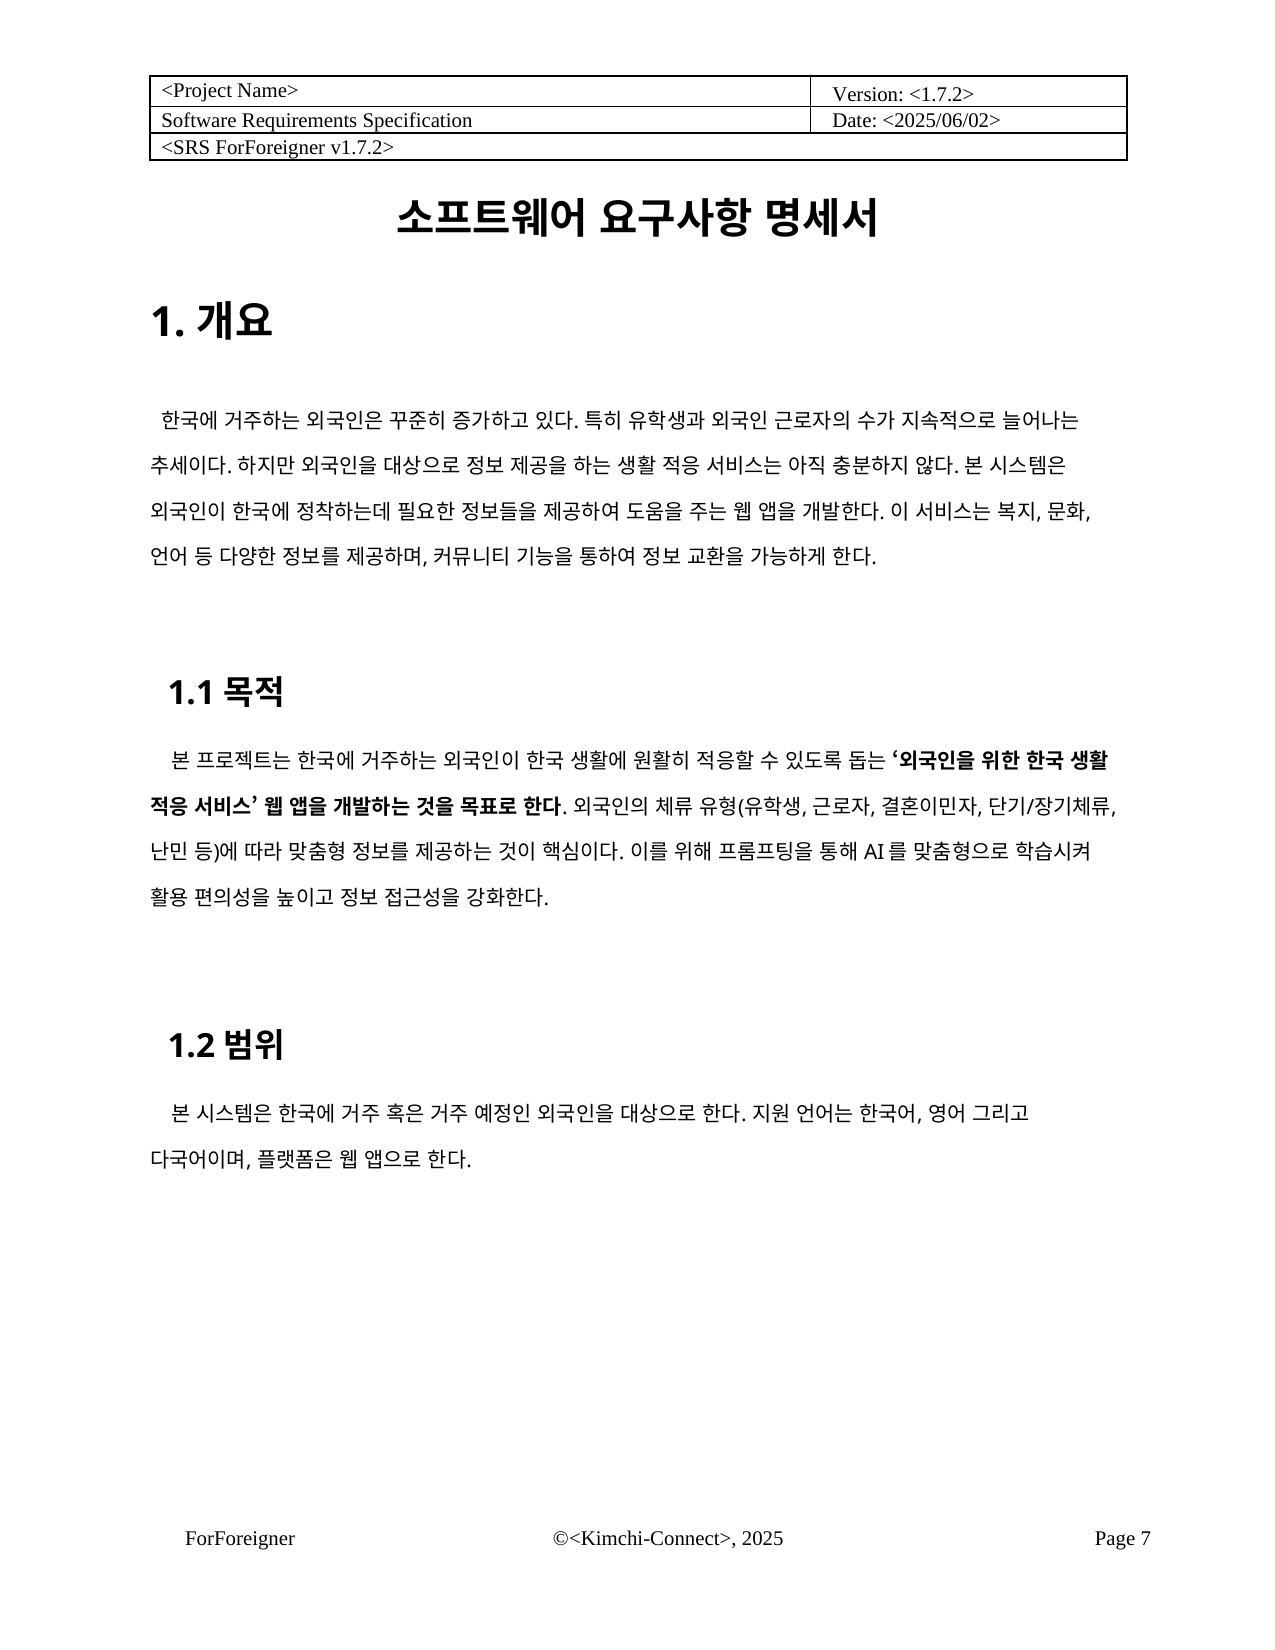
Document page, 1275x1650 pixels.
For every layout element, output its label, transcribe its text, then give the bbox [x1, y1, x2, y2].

text 한국에 거주하는 외국인은 꾸준히 증가하고 있다. 특히 유학생과 외국인 근로자의 수가 지속적으로 늘어나는 추세이다. 하지만 외국인을 대상으로 정보 제공을 하는 생활 적응 서비스는 아직 충분하지 않다. 본 시스템은 외국인이 한국에 정착하는데 필요한 정보들을 제공하여 도움을 주는 웹 앱을 개발한다. 이 서비스는 복지, 문화, 언어 등 다양한 정보를 제공하며, 커뮤니티 기능을 통하여 정보 교환을 가능하게 한다. [150, 404, 1125, 571]
text 본 프로젝트는 한국에 거주하는 외국인이 한국 생활에 원활히 적응할 수 있도록 돕는 ‘외국인을 위한 한국 생활 적응 서비스’ 웹 앱을 개발하는 것을 목표로 한다. 외국인의 체류 유형(유학생, 근로자, 결혼이민자, 단기/장기체류, 난민 등)에 따라 맞춤형 정보를 제공하는 것이 핵심이다. 이를 위해 프롬프팅을 통해 AI를 맞춤형으로 학습시켜 활용 편의성을 높이고 정보 접근성을 강화한다. [150, 745, 1125, 911]
subtitle 1.1 목적 [150, 666, 1125, 714]
subtitle 1.2 범위 [150, 1019, 1125, 1067]
title 소프트웨어 요구사항 명세서 [150, 185, 1125, 246]
subtitle 1. 개요 [150, 288, 1125, 349]
text 본 시스템은 한국에 거주 혹은 거주 예정인 외국인을 대상으로 한다. 지원 언어는 한국어, 영어 그리고 다국어이며, 플랫폼은 웹 앱으로 한다. [150, 1098, 1125, 1173]
